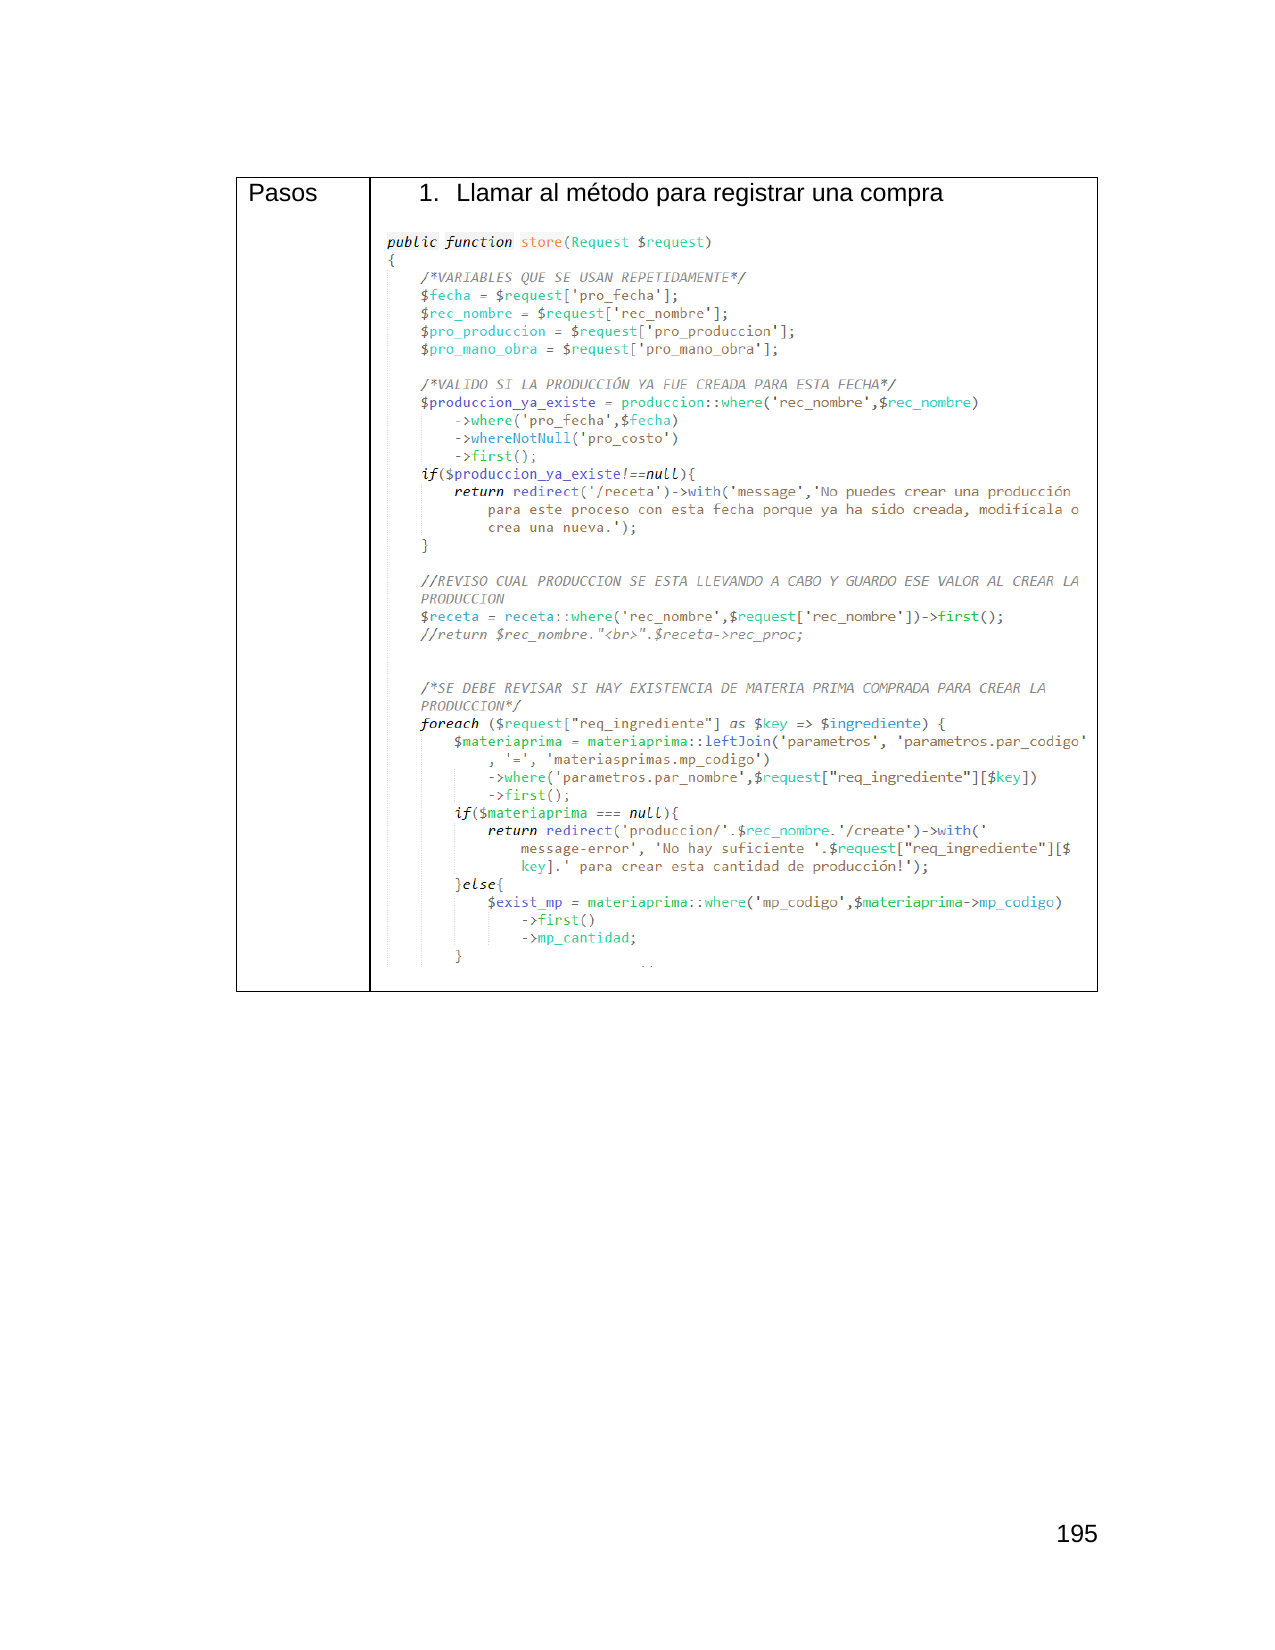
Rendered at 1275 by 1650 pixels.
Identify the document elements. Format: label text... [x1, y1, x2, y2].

table_cell Llamar al método para registrar una compra Presentar el resultado [371, 178, 1097, 991]
table_cell Pasos [237, 178, 369, 991]
picture [385, 231, 1094, 967]
